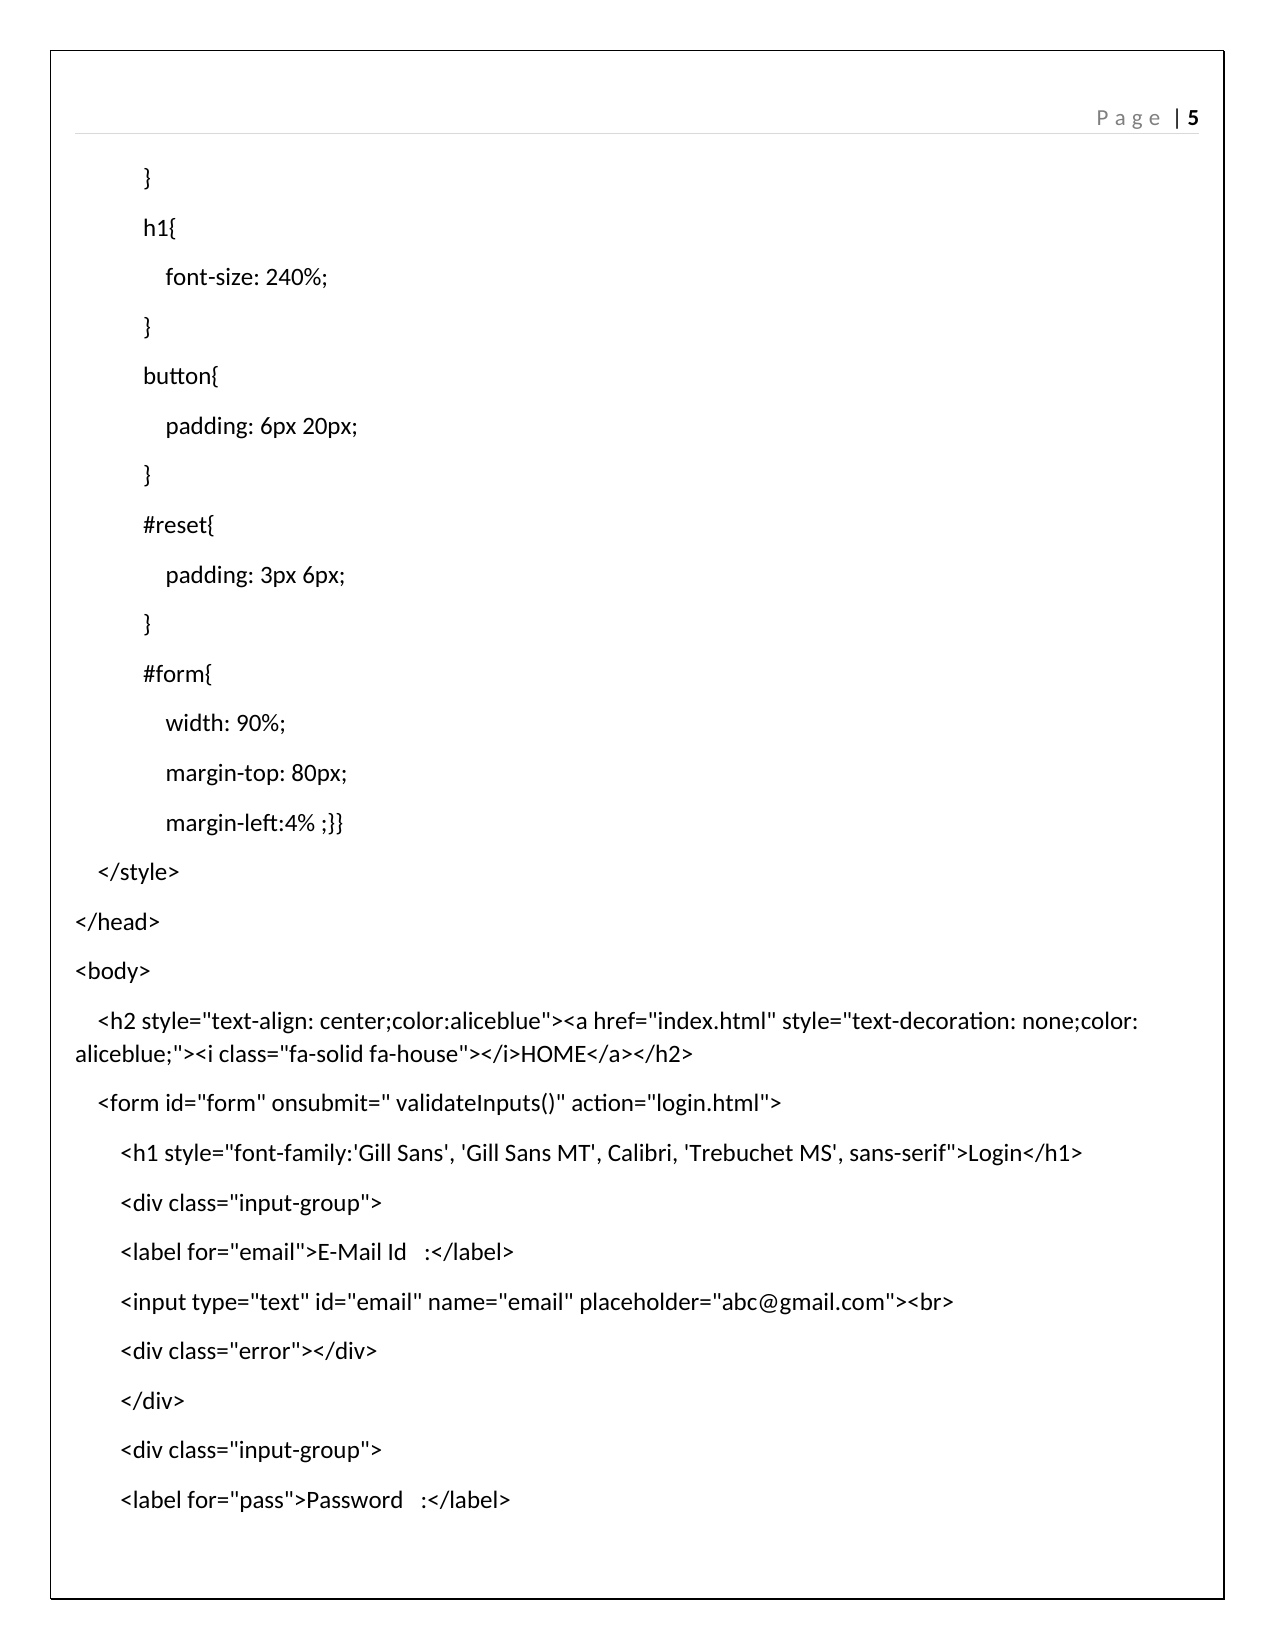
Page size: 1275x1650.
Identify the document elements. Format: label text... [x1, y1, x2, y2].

text <input type="text" id="email" name="email" placeholder="abc@gmail.com"><br> [75, 1286, 1199, 1316]
text </head> [75, 906, 1199, 936]
text } [75, 608, 1199, 639]
text h1{ [75, 212, 1199, 242]
text <h2 style="text-align: center;color:aliceblue"><a href="index.html" style="text-decoration: none;color: aliceblue;"><i class="fa-solid fa-house"></i>HOME</a></h2> [75, 1005, 1199, 1068]
text <form id="form" onsubmit=" validateInputs()" action="login.html"> [75, 1088, 1199, 1118]
text <div class="input-group"> [75, 1187, 1199, 1217]
text <label for="pass">Password :</label> [75, 1484, 1199, 1515]
text #reset{ [75, 509, 1199, 540]
text padding: 3px 6px; [75, 559, 1199, 589]
text } [75, 162, 1199, 193]
text <label for="email">E-Mail Id :</label> [75, 1236, 1199, 1267]
text width: 90%; [75, 708, 1199, 738]
text margin-left:4% ;}} [75, 807, 1199, 837]
text margin-top: 80px; [75, 757, 1199, 788]
text font-size: 240%; [75, 261, 1199, 292]
text } [75, 311, 1199, 341]
text <h1 style="font-family:'Gill Sans', 'Gill Sans MT', Calibri, 'Trebuchet MS', sans-serif">Login</h1> [75, 1137, 1199, 1168]
text <div class="error"></div> [75, 1336, 1199, 1366]
text button{ [75, 361, 1199, 391]
text </div> [75, 1385, 1199, 1416]
text <div class="input-group"> [75, 1435, 1199, 1465]
text </style> [75, 856, 1199, 887]
text <body> [75, 956, 1199, 986]
text #form{ [75, 658, 1199, 688]
text } [75, 460, 1199, 490]
text padding: 6px 20px; [75, 410, 1199, 441]
